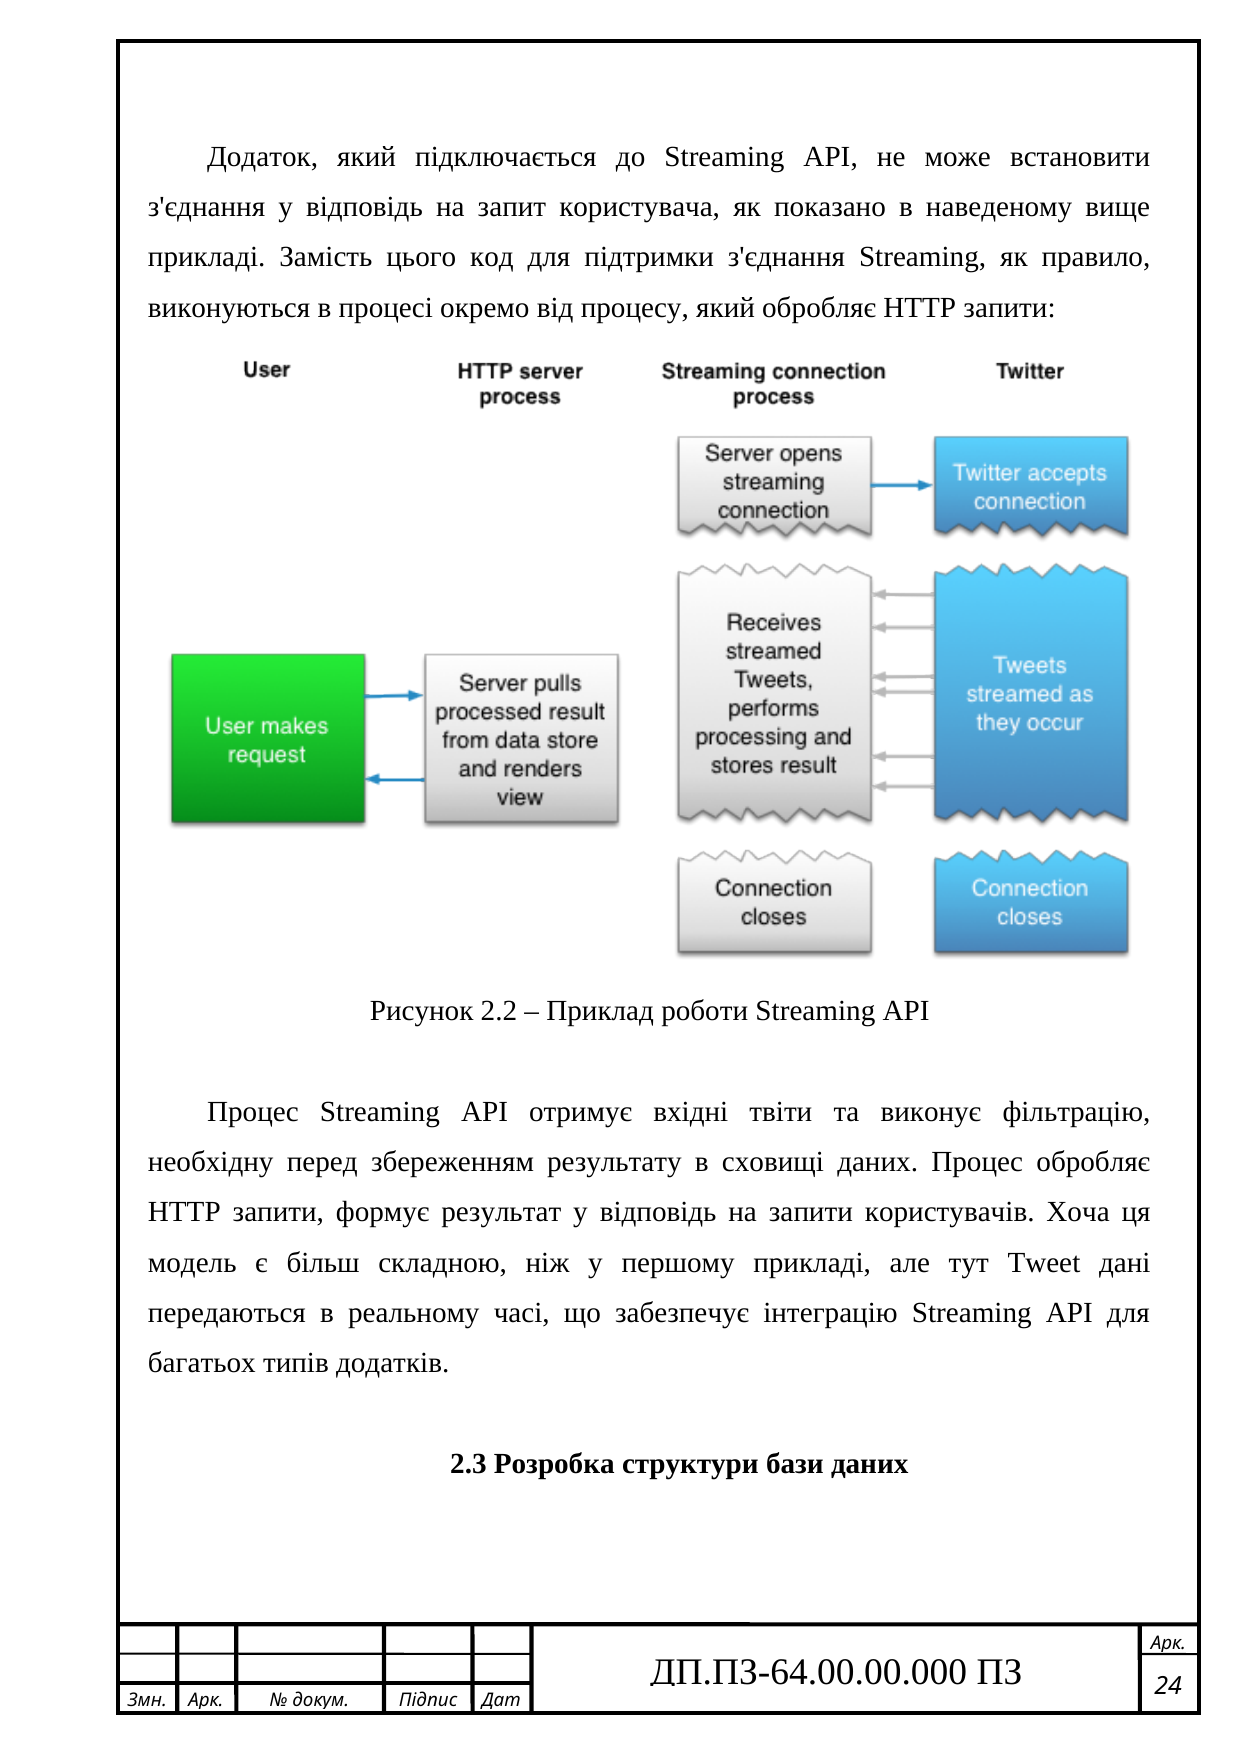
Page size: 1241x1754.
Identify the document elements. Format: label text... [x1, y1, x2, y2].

text Рисунок 2.2 – Приклад роботи Streaming API [148, 993, 1152, 1027]
text Процес Streaming API отримує вхідні твіти та виконує фільтрацію, необхідну перед збереженням результату в сховищі даних. Процес обробляє HTTP запити, формує результат у відповідь на запити користувачів. Хоча ця модель є більш складною, ніж у першому прикладі, але тут Tweet дані передаються в реальному часі, що забезпечує інтеграцію Streaming API для багатьох типів додатків. [148, 1094, 1152, 1379]
text Додаток, який підключається до Streaming API, не може встановити з'єднання у відповідь на запит користувача, як показано в наведеному вище прикладі. Замість цього код для підтримки з'єднання Streaming, як правило, виконуються в процесі окремо від процесу, який обробляє HTTP запити: [148, 139, 1152, 323]
text 2.3 Розробка структури бази даних [148, 1446, 1152, 1479]
picture [147, 340, 1152, 980]
